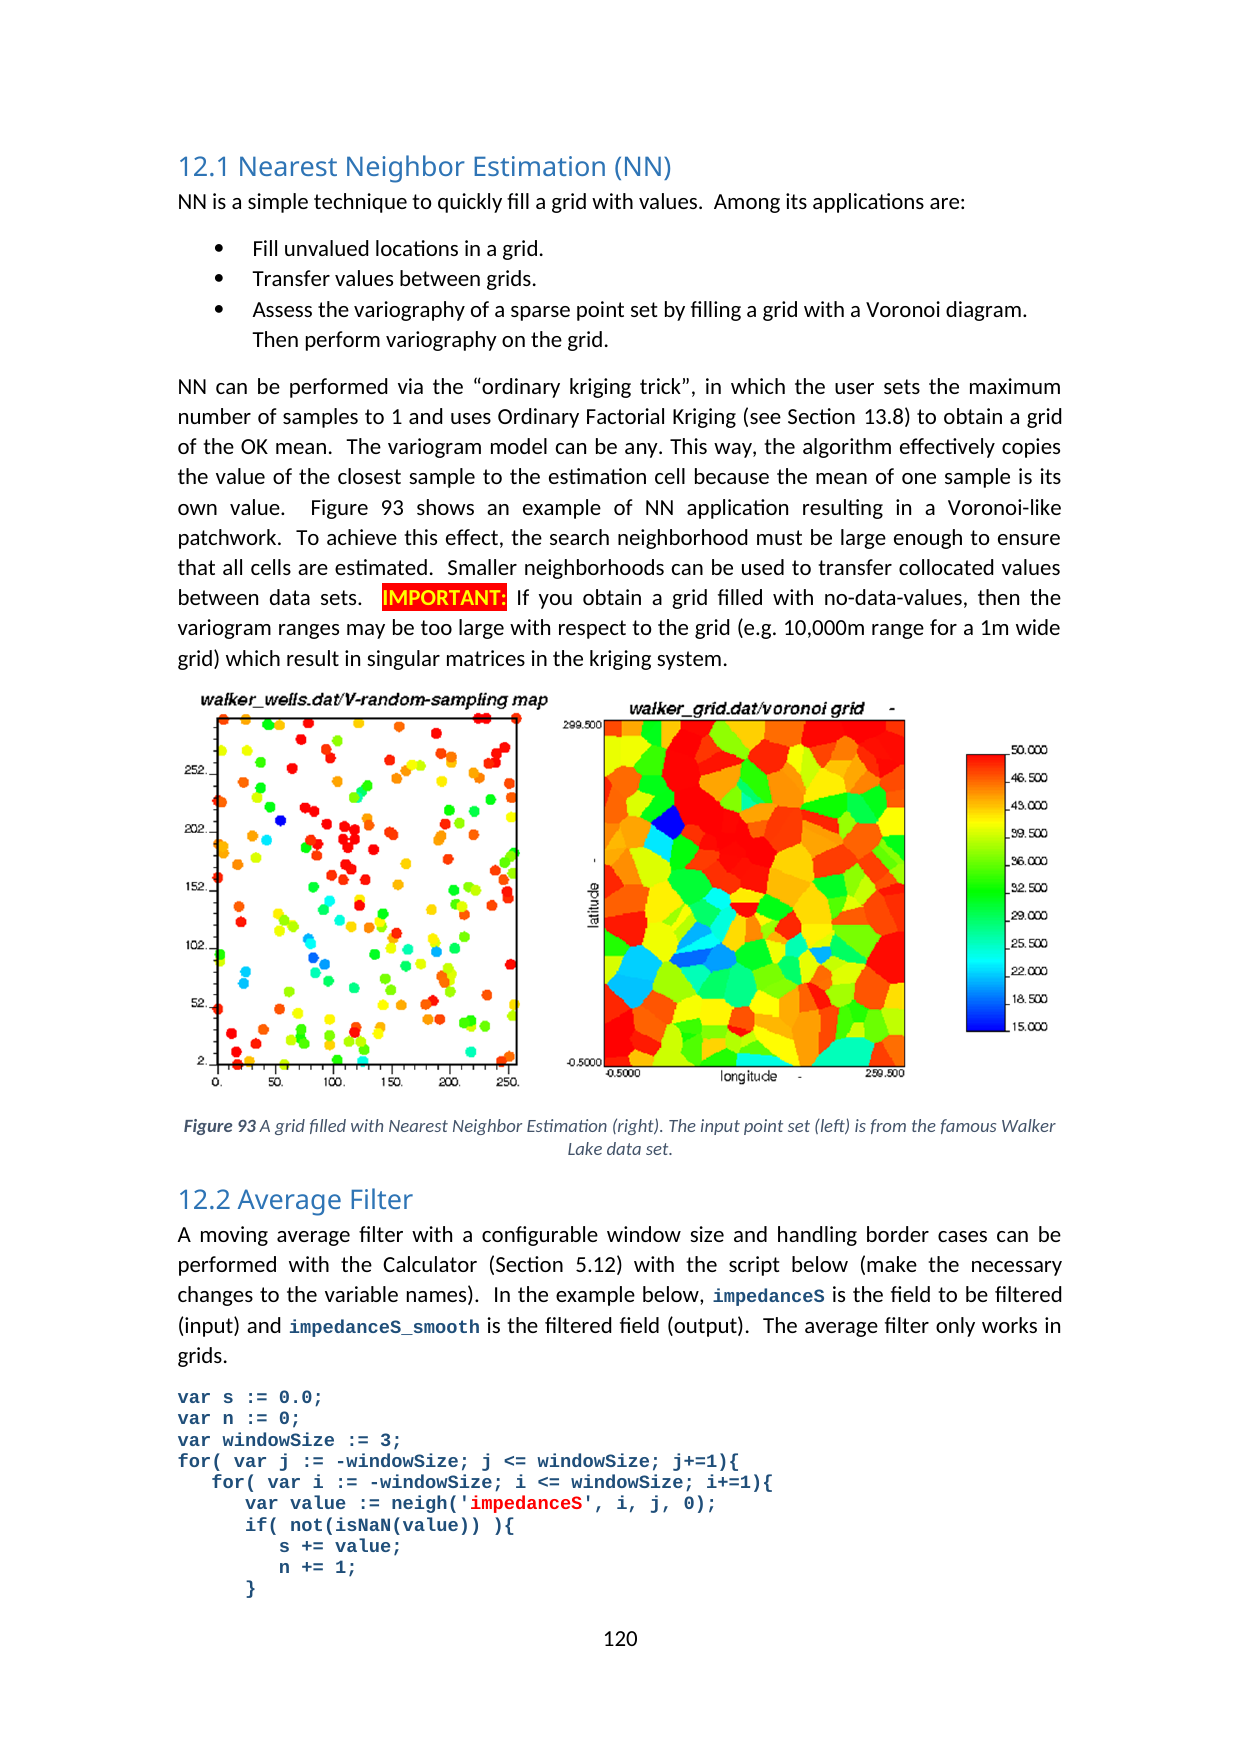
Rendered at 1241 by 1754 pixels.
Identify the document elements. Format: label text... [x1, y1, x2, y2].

list Fill unvalued locations in a grid. [215, 234, 1063, 262]
list Transfer values between grids. [215, 264, 1063, 292]
subtitle Nearest Neighbor Estimation (NN) [177, 148, 1063, 184]
text var n := 0; [177, 1409, 1063, 1430]
list Assess the variography of a sparse point set by filling a grid with a Voronoi diagram. Then perform variography on the grid. [215, 295, 1063, 353]
text NN is a simple technique to quickly fill a grid with values. Among its applications are: [177, 187, 1063, 215]
text Figure 93 A grid filled with Nearest Neighbor Estimation (right). The input point set (left) is from the famous Walker Lake data set. [177, 1114, 1063, 1159]
subtitle Average Filter [177, 1180, 1063, 1217]
picture [177, 690, 1062, 1095]
text n += 1; [177, 1558, 1063, 1579]
text var value := neigh('impedanceS', i, j, 0); [177, 1494, 1063, 1515]
text } [177, 1579, 1063, 1600]
text for( var j := -windowSize; j <= windowSize; j+=1){ [177, 1452, 1063, 1473]
text for( var i := -windowSize; i <= windowSize; i+=1){ [177, 1473, 1063, 1494]
text s += value; [177, 1537, 1063, 1558]
text NN can be performed via the “ordinary kriging trick”, in which the user sets the maximum number of samples to 1 and uses Ordinary Factorial Kriging (see Section 13.8) to obtain a grid of the OK mean. The variogram model can be any. This way, the algorithm effectively copies the value of the closest sample to the estimation cell because the mean of one sample is its own value. Figure 92 shows an example of NN application resulting in a Voronoi-like patchwork. To achieve this effect, the search neighborhood must be large enough to ensure that all cells are estimated. Smaller neighborhoods can be used to transfer collocated values between data sets. IMPORTANT: If you obtain a grid filled with no-data-values, then the variogram ranges may be too large with respect to the grid (e.g. 10,000m range for a 1m wide grid) which result in singular matrices in the kriging system. [177, 372, 1063, 672]
text if( not(isNaN(value)) ){ [177, 1515, 1063, 1537]
text var windowSize := 3; [177, 1430, 1063, 1452]
text A moving average filter with a configurable window size and handling border cases can be performed with the Calculator (Section 5.12) with the script below (make the necessary changes to the variable names). In the example below, impedanceS is the field to be filtered (input) and impedanceS_smooth is the filtered field (output). The average filter only works in grids. [177, 1220, 1063, 1369]
text var s := 0.0; [177, 1388, 1063, 1409]
